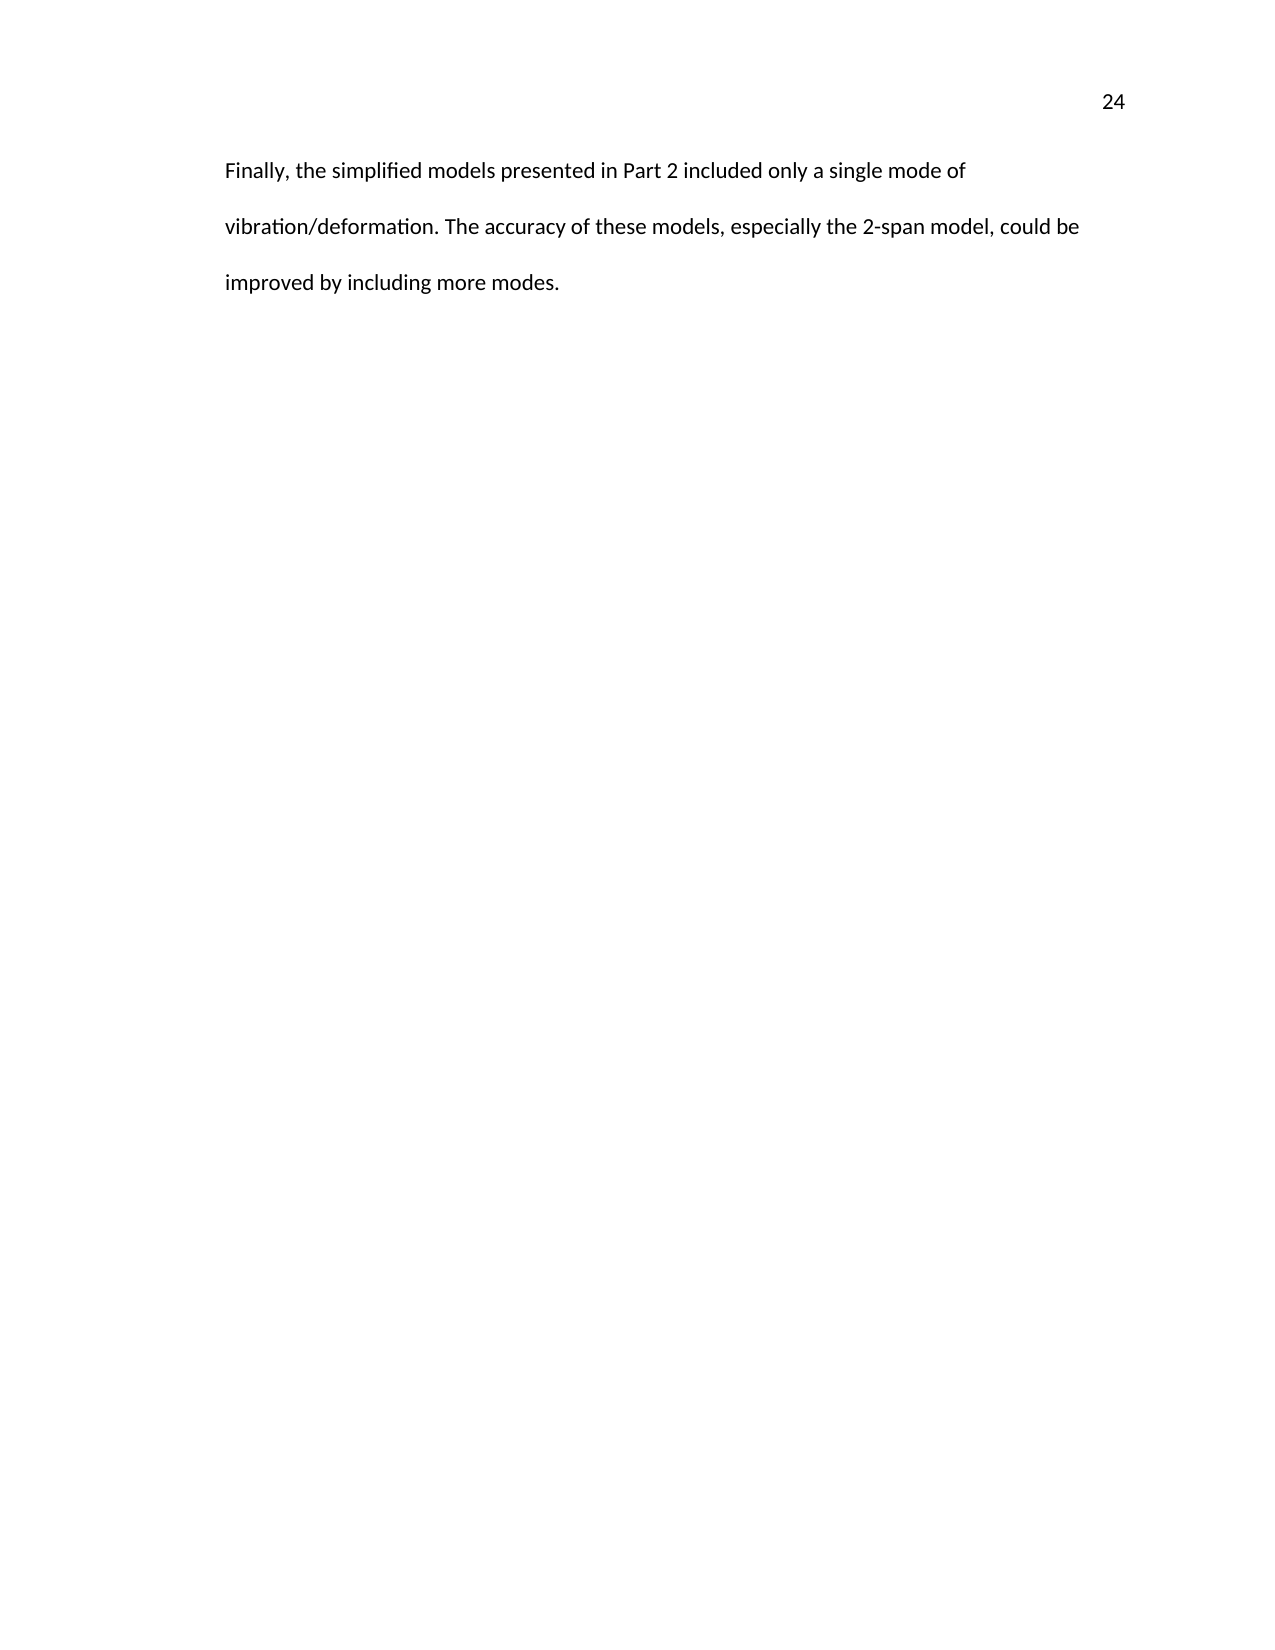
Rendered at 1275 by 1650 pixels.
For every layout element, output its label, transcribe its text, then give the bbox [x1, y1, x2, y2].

text Finally, the simplified models presented in Part 2 included only a single mode of vibration/deformation. The accuracy of these models, especially the 2-span model, could be improved by including more modes. [225, 156, 1125, 296]
